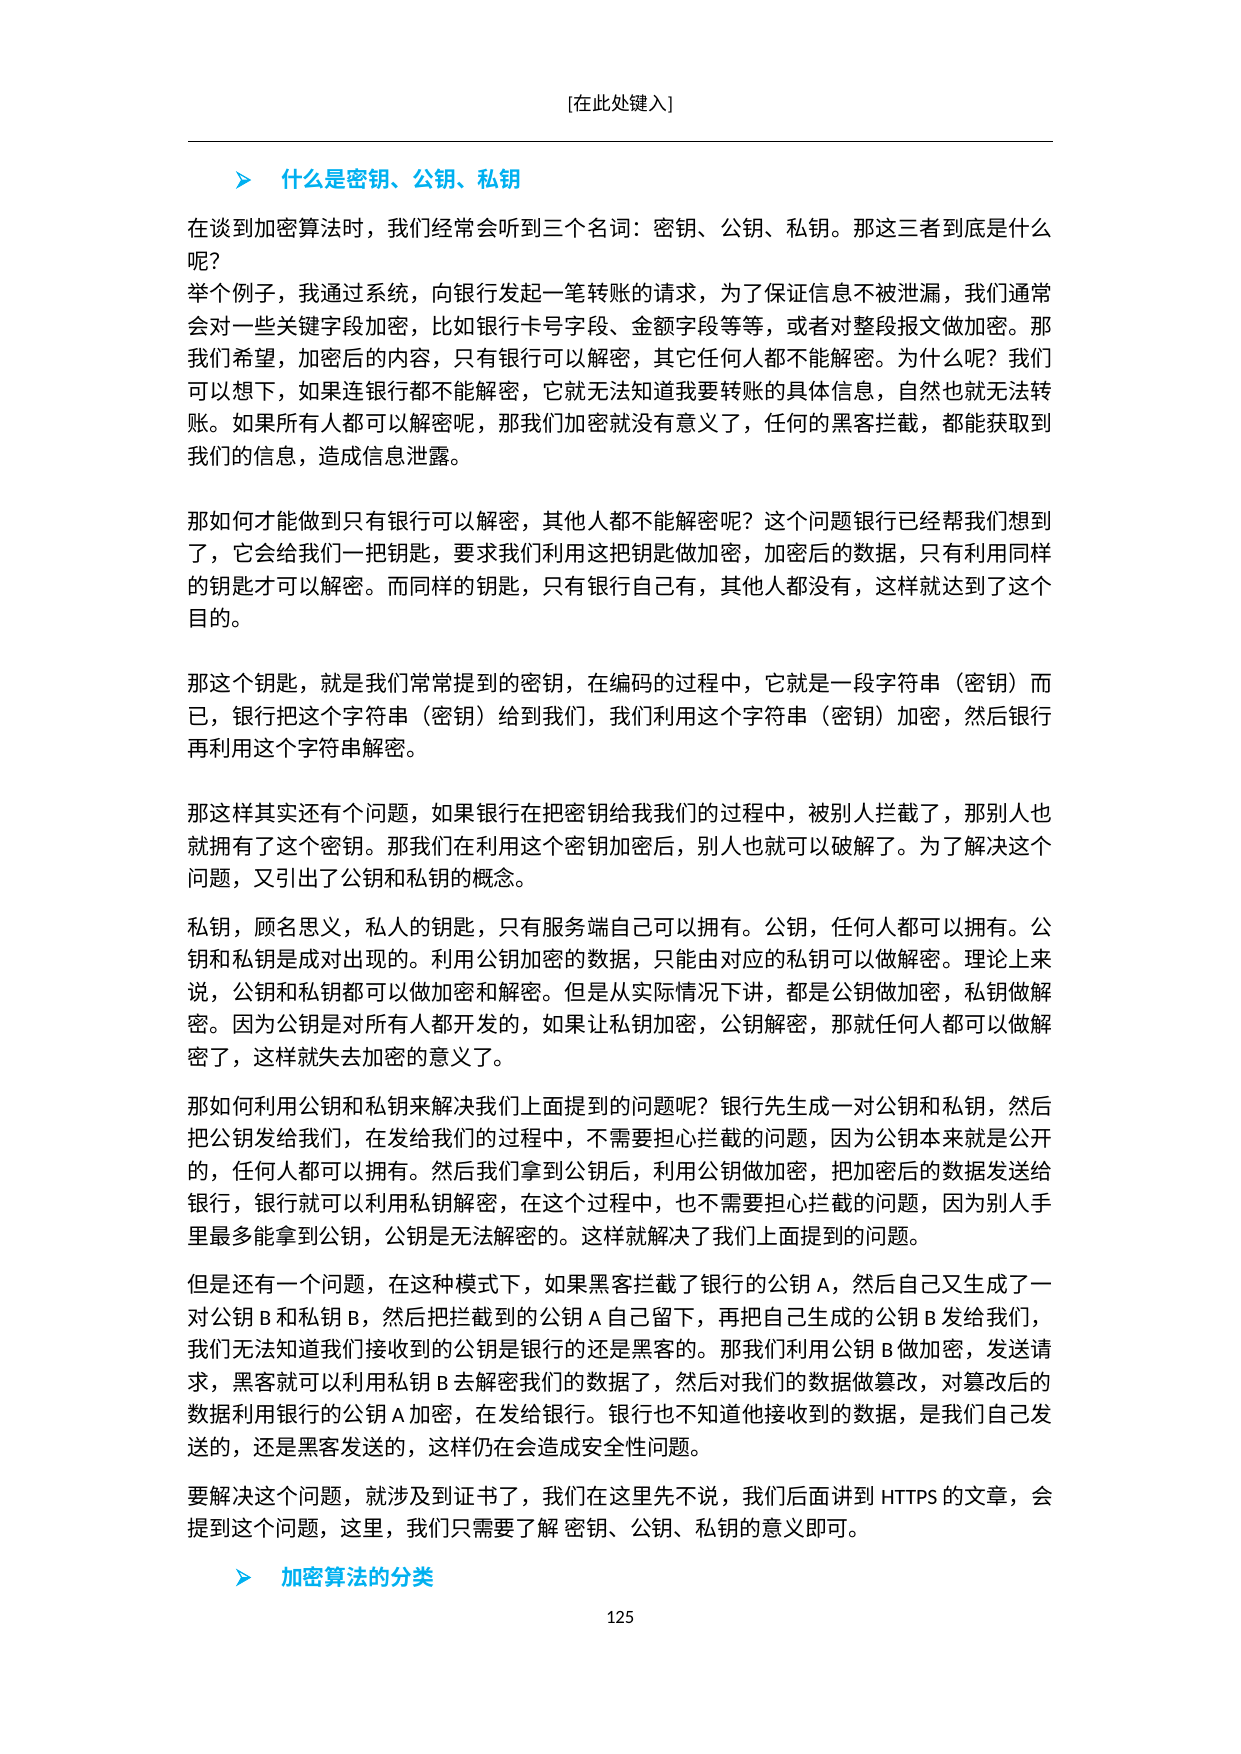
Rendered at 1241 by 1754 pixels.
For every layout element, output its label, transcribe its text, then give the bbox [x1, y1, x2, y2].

list 什么是密钥、公钥、私钥 [235, 162, 1053, 194]
list 加密算法的分类 [235, 1559, 1053, 1592]
text 那这样其实还有个问题，如果银行在把密钥给我我们的过程中，被别人拦截了，那别人也就拥有了这个密钥。那我们在利用这个密钥加密后，别人也就可以破解了。为了解决这个问题，又引出了公钥和私钥的概念。 [187, 796, 1053, 893]
text 要解决这个问题，就涉及到证书了，我们在这里先不说，我们后面讲到HTTPS的文章，会提到这个问题，这里，我们只需要了解 密钥、公钥、私钥的意义即可。 [187, 1478, 1053, 1543]
text 私钥，顾名思义，私人的钥匙，只有服务端自己可以拥有。公钥，任何人都可以拥有。公钥和私钥是成对出现的。利用公钥加密的数据，只能由对应的私钥可以做解密。理论上来说，公钥和私钥都可以做加密和解密。但是从实际情况下讲，都是公钥做加密，私钥做解密。因为公钥是对所有人都开发的，如果让私钥加密，公钥解密，那就任何人都可以做解密了，这样就失去加密的意义了。 [187, 909, 1053, 1072]
text 举个例子，我通过系统，向银行发起一笔转账的请求，为了保证信息不被泄漏，我们通常会对一些关键字段加密，比如银行卡号字段、金额字段等等，或者对整段报文做加密。那我们希望，加密后的内容，只有银行可以解密，其它任何人都不能解密。为什么呢？我们可以想下，如果连银行都不能解密，它就无法知道我要转账的具体信息，自然也就无法转账。如果所有人都可以解密呢，那我们加密就没有意义了，任何的黑客拦截，都能获取到我们的信息，造成信息泄露。 [187, 276, 1053, 471]
text 但是还有一个问题，在这种模式下，如果黑客拦截了银行的公钥A，然后自己又生成了一对公钥B和私钥B，然后把拦截到的公钥A自己留下，再把自己生成的公钥B发给我们，我们无法知道我们接收到的公钥是银行的还是黑客的。那我们利用公钥B做加密，发送请求，黑客就可以利用私钥B去解密我们的数据了，然后对我们的数据做篡改，对篡改后的数据利用银行的公钥A加密，在发给银行。银行也不知道他接收到的数据，是我们自己发送的，还是黑客发送的，这样仍在会造成安全性问题。 [187, 1267, 1053, 1462]
text 那如何利用公钥和私钥来解决我们上面提到的问题呢？银行先生成一对公钥和私钥，然后把公钥发给我们，在发给我们的过程中，不需要担心拦截的问题，因为公钥本来就是公开的，任何人都可以拥有。然后我们拿到公钥后，利用公钥做加密，把加密后的数据发送给银行，银行就可以利用私钥解密，在这个过程中，也不需要担心拦截的问题，因为别人手里最多能拿到公钥，公钥是无法解密的。这样就解决了我们上面提到的问题。 [187, 1088, 1053, 1251]
text 那如何才能做到只有银行可以解密，其他人都不能解密呢？这个问题银行已经帮我们想到了，它会给我们一把钥匙，要求我们利用这把钥匙做加密，加密后的数据，只有利用同样的钥匙才可以解密。而同样的钥匙，只有银行自己有，其他人都没有，这样就达到了这个目的。 [187, 503, 1053, 633]
text 那这个钥匙，就是我们常常提到的密钥，在编码的过程中，它就是一段字符串（密钥）而已，银行把这个字符串（密钥）给到我们，我们利用这个字符串（密钥）加密，然后银行再利用这个字符串解密。 [187, 666, 1053, 763]
text 在谈到加密算法时，我们经常会听到三个名词：密钥、公钥、私钥。那这三者到底是什么呢？ [187, 211, 1053, 276]
